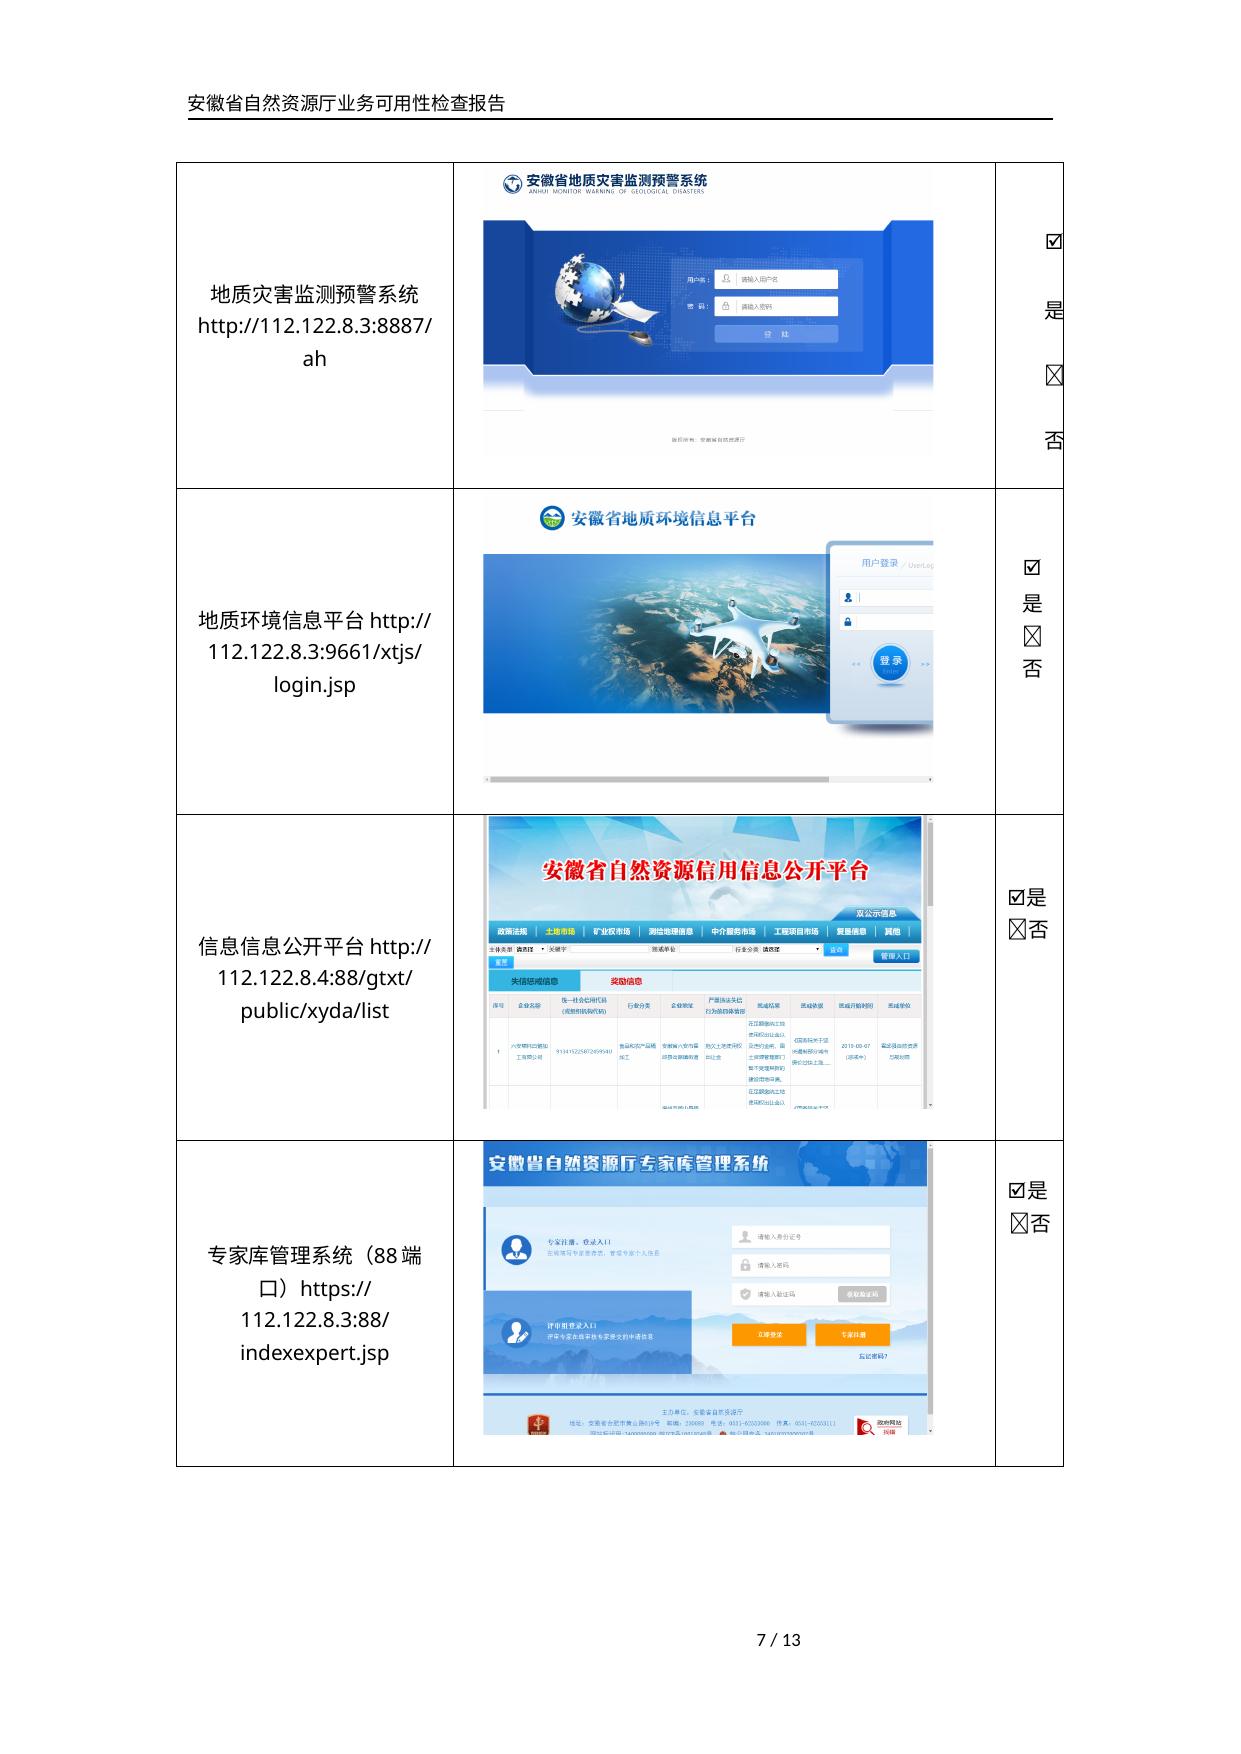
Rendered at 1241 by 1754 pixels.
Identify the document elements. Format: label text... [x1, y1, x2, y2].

table_cell [454, 1141, 995, 1466]
table_cell [454, 163, 995, 488]
table_cell 是 否 [996, 163, 1063, 488]
picture [483, 815, 934, 1109]
table_cell 信息信息公开平台http://112.122.8.4:88/gtxt/public/xyda/list [177, 815, 453, 1140]
picture [483, 489, 934, 783]
table_cell 地质灾害监测预警系统http://112.122.8.3:8887/ah [177, 163, 453, 488]
table_cell [454, 815, 995, 1140]
picture [483, 163, 934, 457]
picture [483, 1141, 934, 1435]
table_cell 是 否 [996, 1141, 1063, 1466]
table_cell 地质环境信息平台http://112.122.8.3:9661/xtjs/login.jsp [177, 489, 453, 814]
table_cell [454, 489, 995, 814]
table_cell 专家库管理系统（88端口）https://112.122.8.3:88/indexexpert.jsp [177, 1141, 453, 1466]
table_cell 是 否 [996, 815, 1063, 1140]
table_cell 是 否 [996, 489, 1063, 814]
